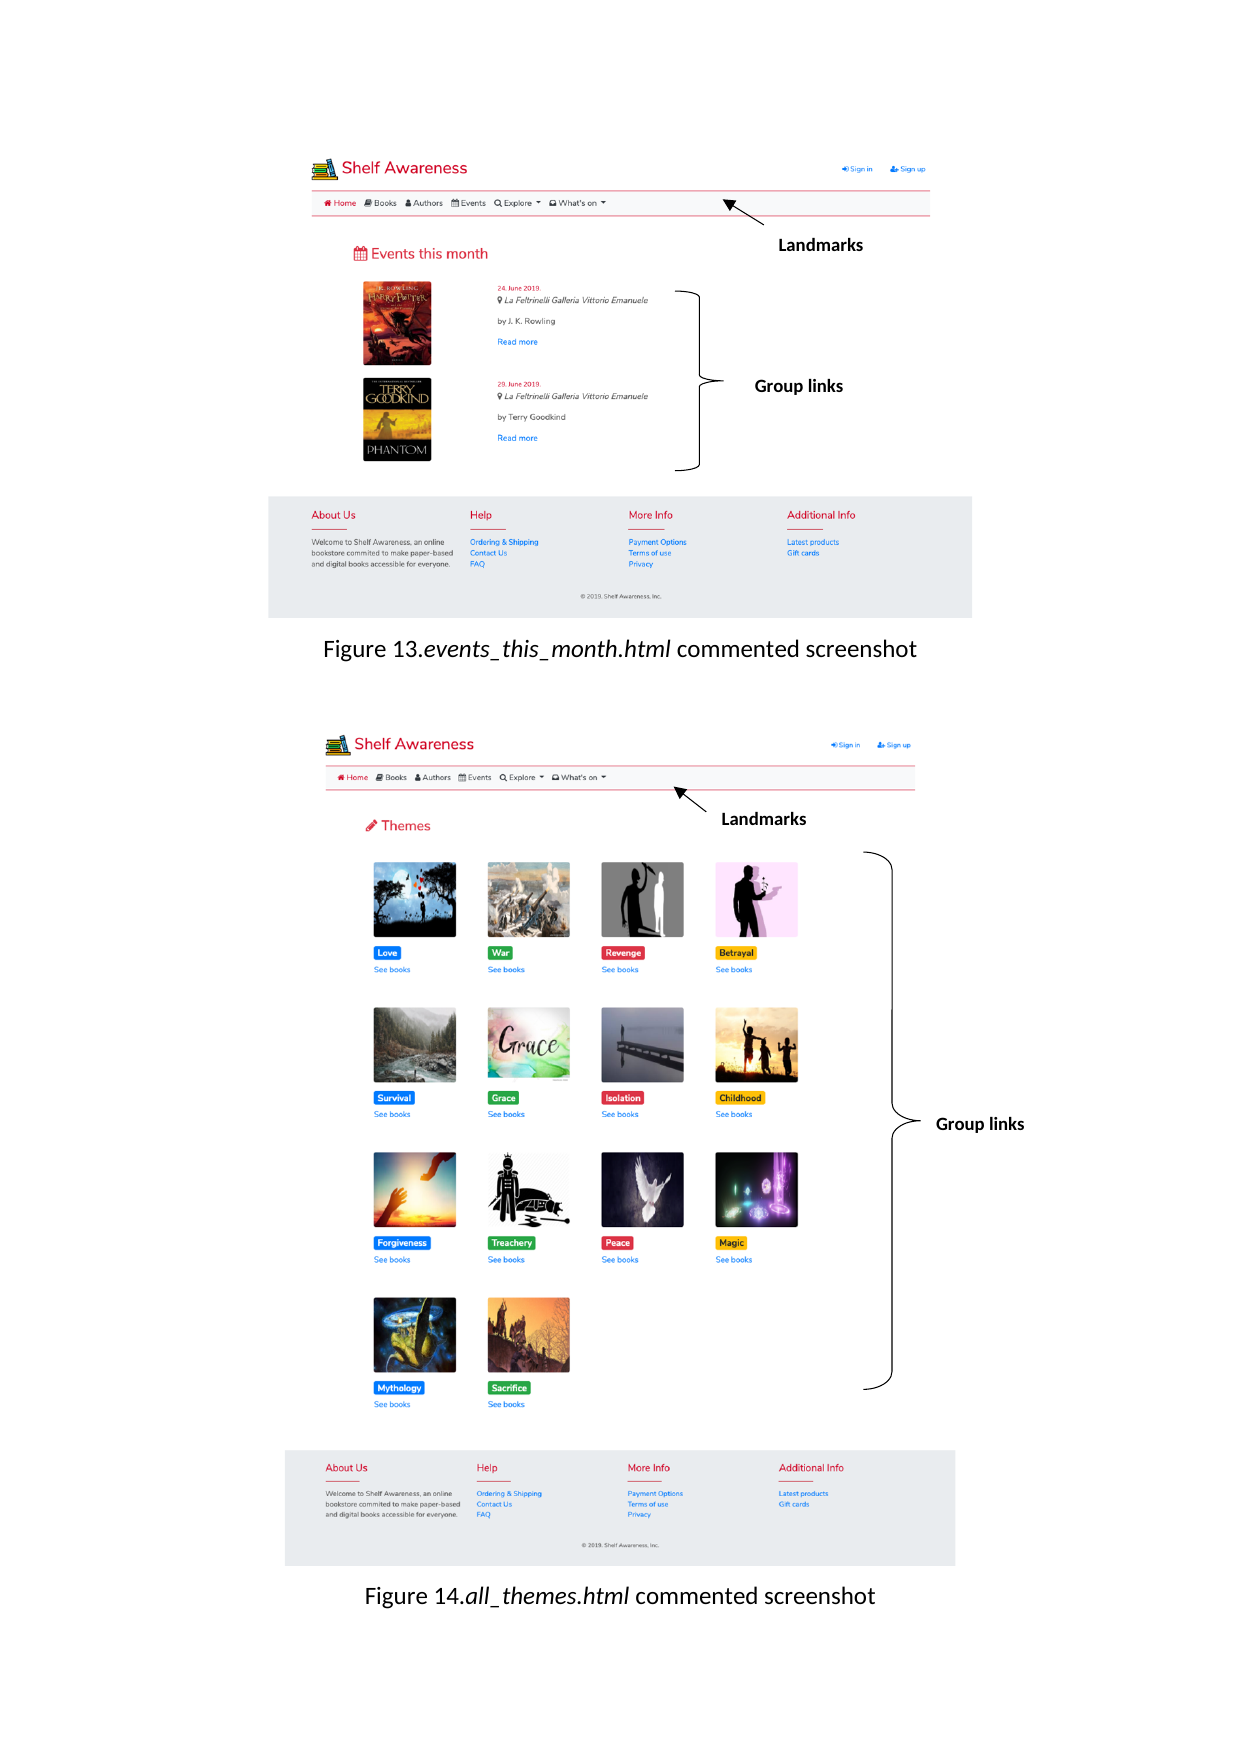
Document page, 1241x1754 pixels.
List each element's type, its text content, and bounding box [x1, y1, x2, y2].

text Figure 14.all_themes.html commented screenshot [118, 1580, 1122, 1611]
picture [284, 724, 956, 1566]
text Figure 13.events_this_month.html commented screenshot [118, 633, 1122, 663]
picture [268, 147, 973, 618]
